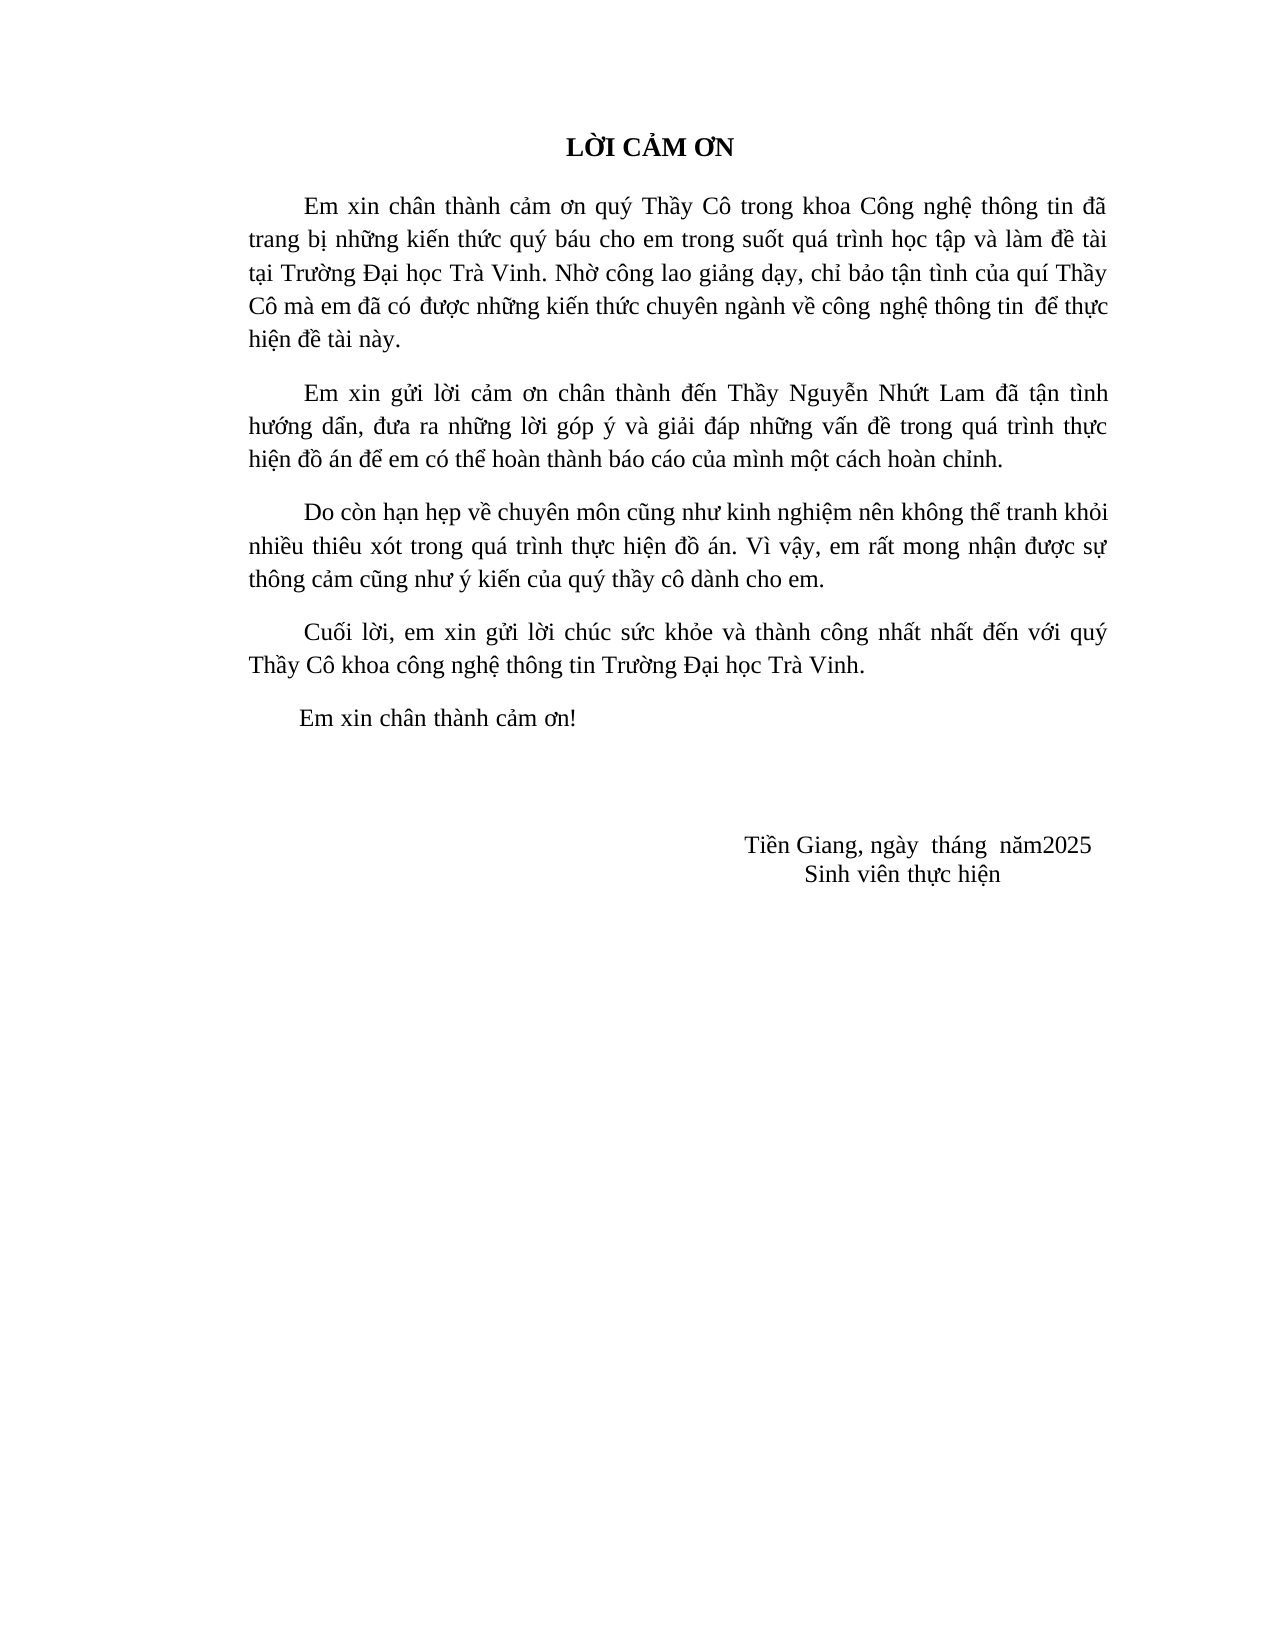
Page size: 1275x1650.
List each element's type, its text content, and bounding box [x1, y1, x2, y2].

text Tiền Giang, ngày tháng năm2025 Sinh viên thực hiện [744, 830, 1121, 887]
text LỜI CẢM ƠN [179, 131, 1121, 162]
text Cuối lời, em xin gửi lời chúc sức khỏe và thành công nhất nhất đến với quý Thầy Cô khoa công nghệ thông tin Trường Đại học Trà Vinh. [248, 617, 1108, 679]
text Em xin chân thành cảm ơn! [299, 703, 1121, 732]
text Em xin gửi lời cảm ơn chân thành đến Thầy Nguyễn Nhứt Lam đã tận tình hướng dẩn, đưa ra những lời góp ý và giải đáp những vấn đề trong quá trình thực hiện đồ án để em có thể hoàn thành báo cáo của mình một cách hoàn chỉnh. [248, 378, 1108, 473]
text Em xin chân thành cảm ơn quý Thầy Cô trong khoa Công nghệ thông tin đã trang bị những kiến thức quý báu cho em trong suốt quá trình học tập và làm đề tài tại Trường Đại học Trà Vinh. Nhờ công lao giảng dạy, chỉ bảo tận tình của quí Thầy Cô mà em đã có được những kiến thức chuyên ngành về công nghệ thông tin để thực hiện đề tài này. [248, 191, 1108, 353]
text Do còn hạn hẹp về chuyên môn cũng như kinh nghiệm nên không thể tranh khỏi nhiều thiêu xót trong quá trình thực hiện đồ án. Vì vậy, em rất mong nhận được sự thông cảm cũng như ý kiến của quý thầy cô dành cho em. [248, 497, 1108, 593]
